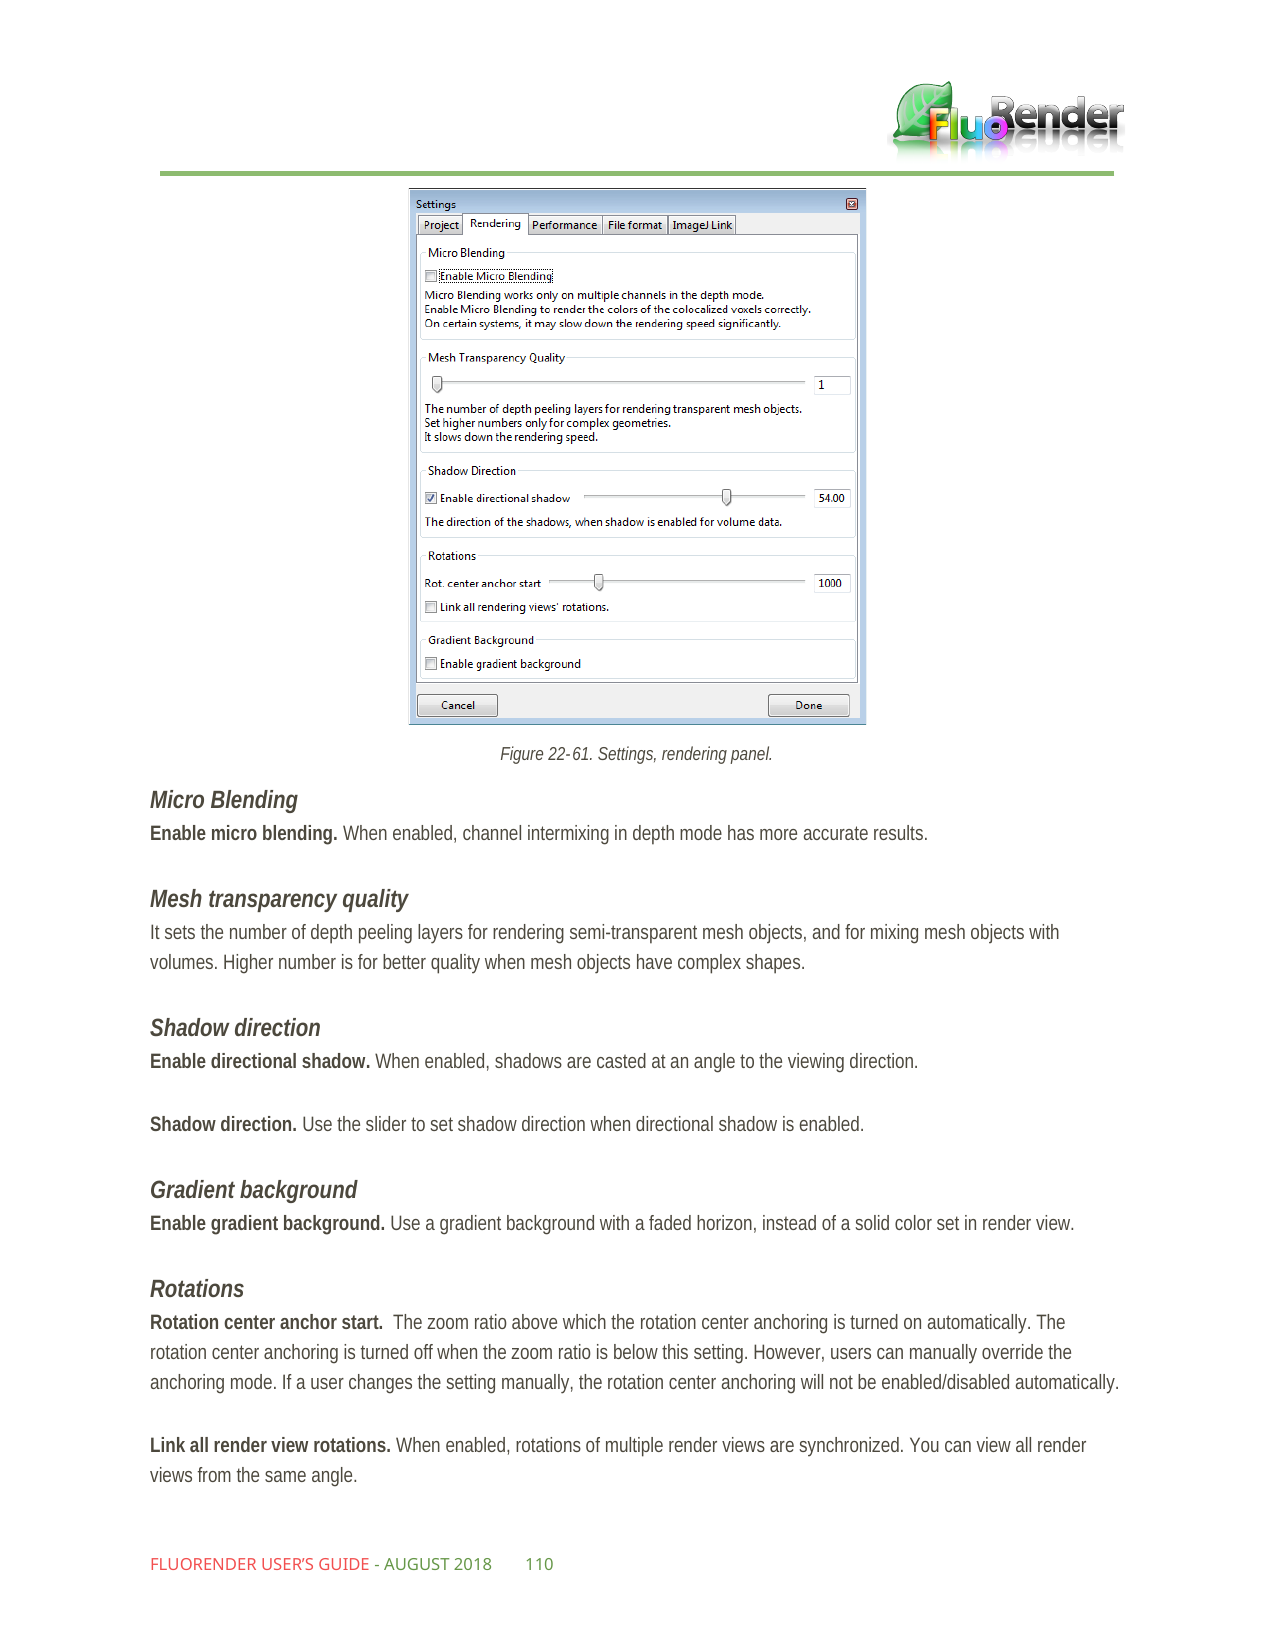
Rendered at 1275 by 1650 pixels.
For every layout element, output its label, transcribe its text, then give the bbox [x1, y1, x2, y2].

text Rotation center anchor start. The zoom ratio above which the rotation center anchoring is turned on automatically. The rotation center anchoring is turned off when the zoom ratio is below this setting. However, users can manually override the anchoring mode. If a user changes the setting manually, the rotation center anchoring will not be enabled/disabled automatically. [150, 1310, 1125, 1394]
subtitle Shadow direction [150, 1013, 1125, 1042]
subtitle Rotations [150, 1274, 1125, 1303]
text Enable micro blending. When enabled, channel intermixing in depth mode has more accurate results. [150, 821, 1125, 845]
picture [887, 75, 1125, 165]
subtitle Micro Blending [150, 785, 1125, 814]
text Enable gradient background. Use a gradient background with a faded horizon, instead of a solid color set in render view. [150, 1211, 1125, 1235]
text Enable directional shadow. When enabled, shadows are casted at an angle to the viewing direction. [150, 1049, 1125, 1073]
picture [408, 188, 867, 725]
subtitle Mesh transparency quality [150, 884, 1125, 913]
text Link all render view rotations. When enabled, rotations of multiple render views are synchronized. You can view all render views from the same angle. [150, 1433, 1125, 1487]
text Shadow direction. Use the slider to set shadow direction when directional shadow is enabled. [150, 1112, 1125, 1136]
subtitle Gradient background [150, 1175, 1125, 1204]
text It sets the number of depth peeling layers for rendering semi-transparent mesh objects, and for mixing mesh objects with volumes. Higher number is for better quality when mesh objects have complex shapes. [150, 920, 1125, 974]
